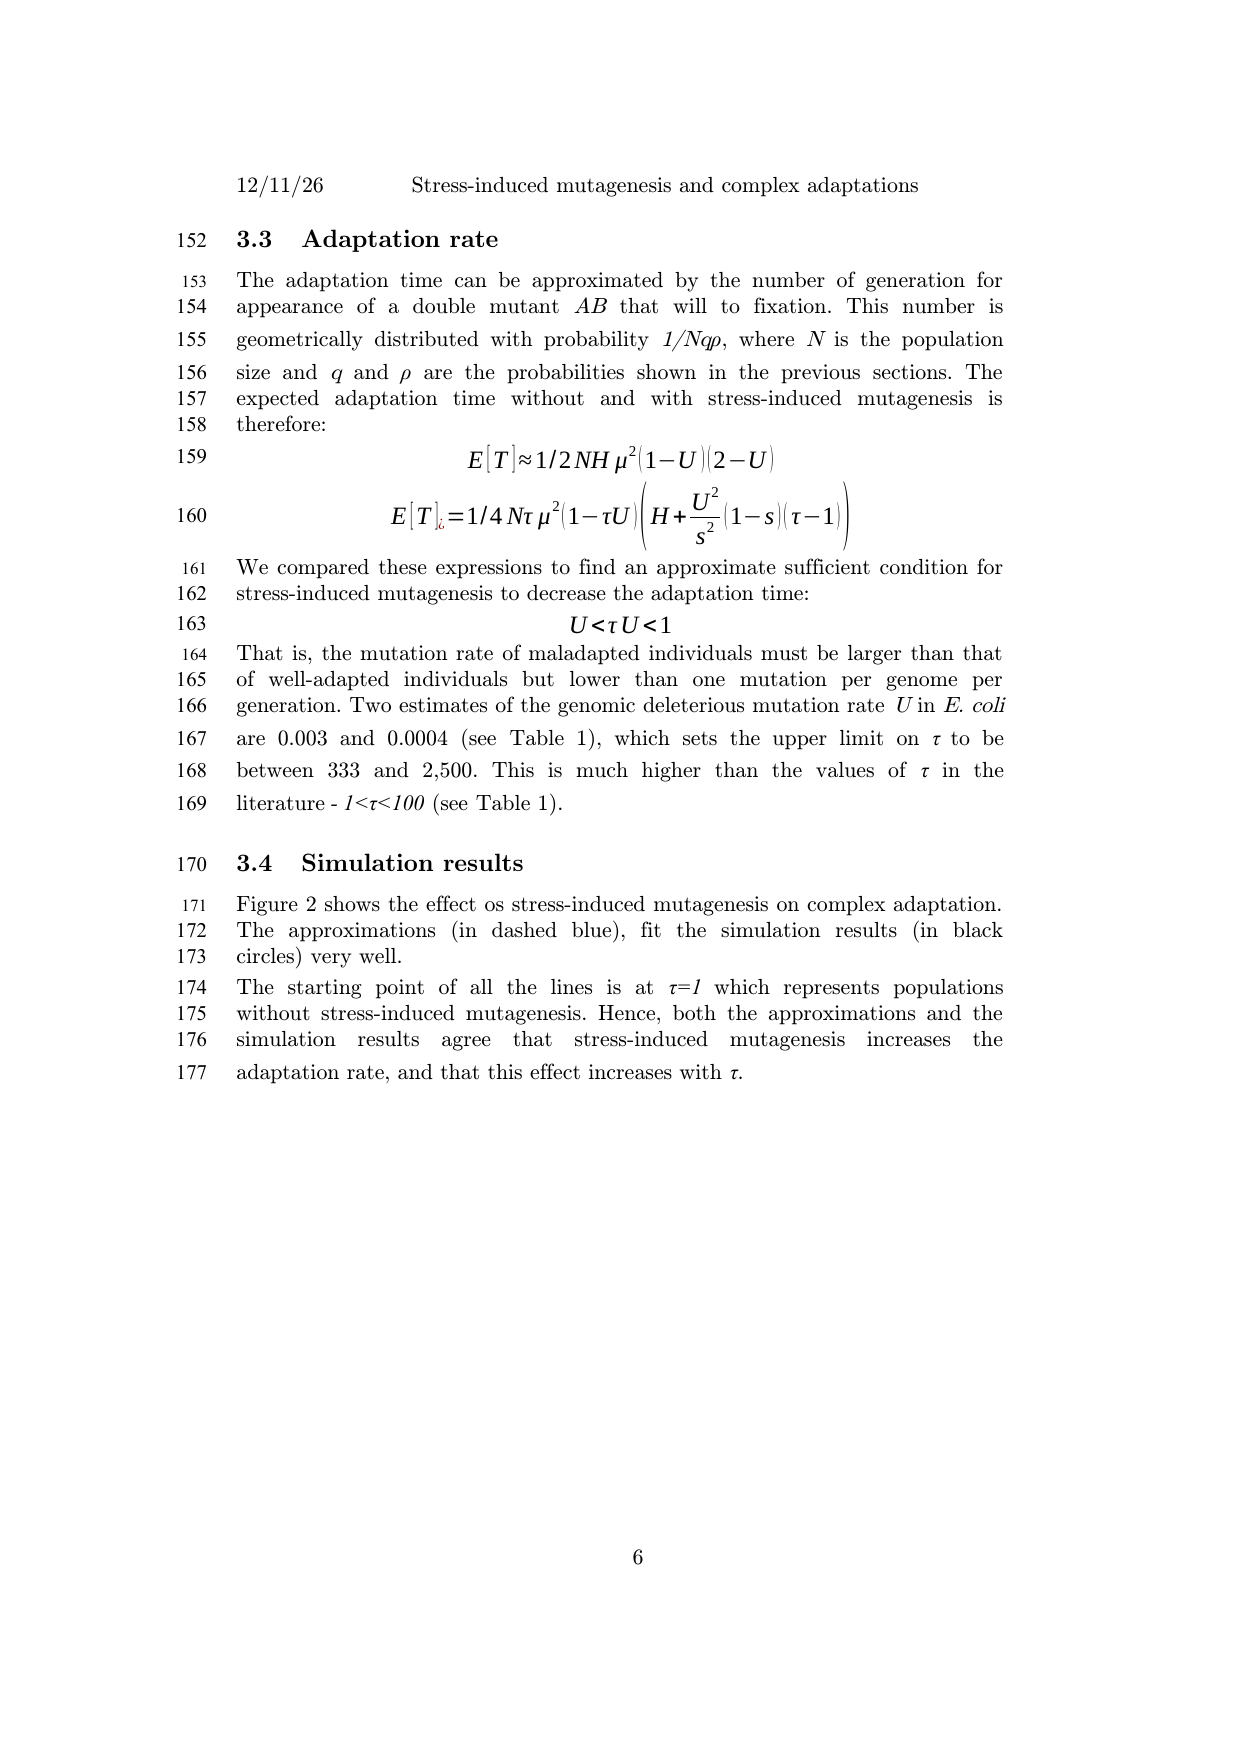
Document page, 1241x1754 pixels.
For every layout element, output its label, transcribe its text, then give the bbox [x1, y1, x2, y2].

text The starting point of all the lines is at τ=1 which represents populations without stress-induced mutagenesis. Hence, both the approximations and the simulation results agree that stress-induced mutagenesis increases the adaptation rate, and that this effect increases with τ. [236, 974, 1004, 1084]
subtitle Simulation results [236, 854, 1004, 877]
text We compared these expressions to find an approximate sufficient condition for stress-induced mutagenesis to decrease the adaptation time: [236, 559, 1004, 606]
text Figure 2 shows the effect os stress-induced mutagenesis on complex adaptation. The approximations (in dashed blue), fit the simulation results (in black circles) very well. [236, 896, 1004, 968]
text That is, the mutation rate of maladapted individuals must be larger than that of well-adapted individuals but lower than one mutation per genome per generation. Two estimates of the genomic deleterious mutation rate U in E. coli are 0.003 and 0.0004 (see Table 1), which sets the upper limit on τ to be between 333 and 2,500. This is much higher than the values of τ in the literature - 1<τ<100 (see Table 1). [236, 645, 1004, 815]
text The adaptation time can be approximated by the number of generation for appearance of a double mutant AB that will to fixation. This number is geometrically distributed with probability 1/Nqρ, where N is the population size and q and ρ are the probabilities shown in the previous sections. The expected adaptation time without and with stress-induced mutagenesis is therefore: [236, 272, 1004, 436]
subtitle Adaptation rate [236, 230, 1004, 253]
